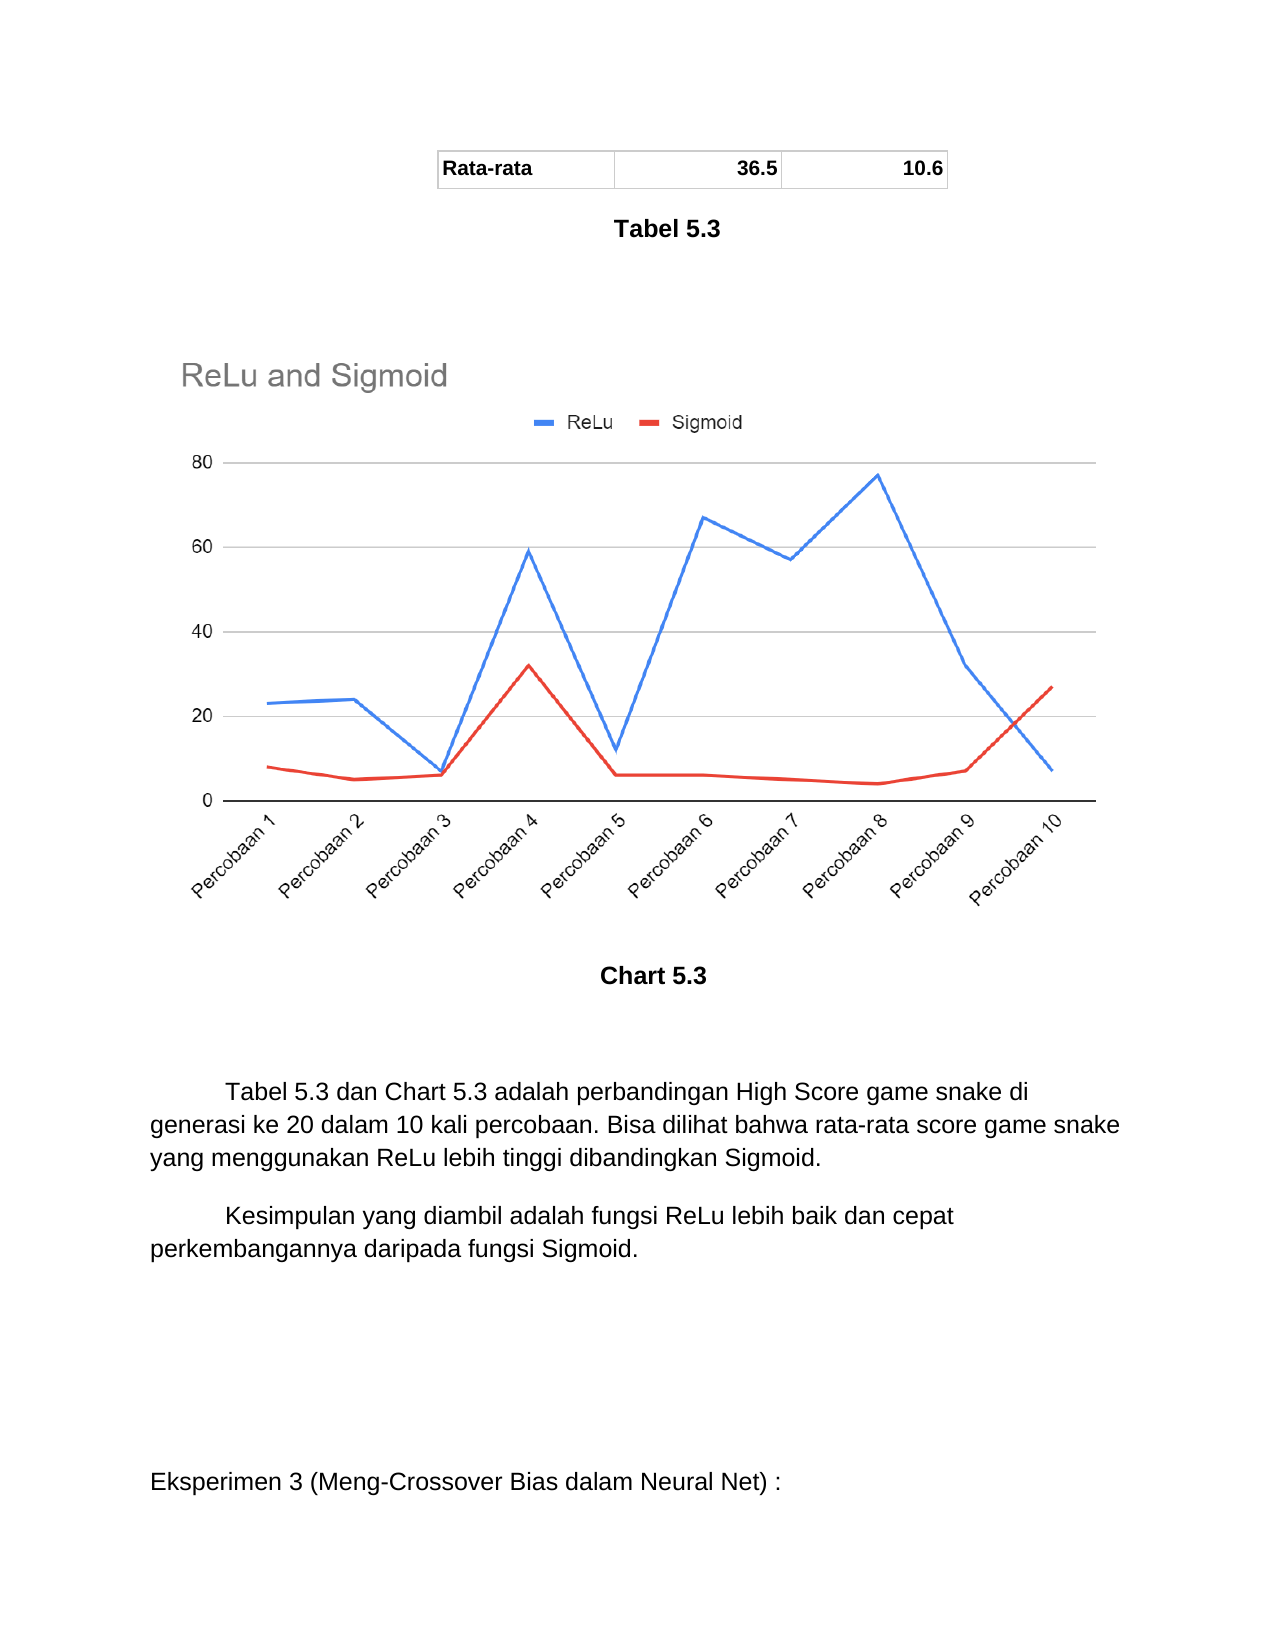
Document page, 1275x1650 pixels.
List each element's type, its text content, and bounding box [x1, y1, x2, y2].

text Kesimpulan yang diambil adalah fungsi ReLu lebih baik dan cepat perkembangannya daripada fungsi Sigmoid. [150, 1201, 1125, 1263]
text Tabel 5.3 [150, 214, 1125, 243]
text Tabel 5.3 dan Chart 5.3 adalah perbandingan High Score game snake di generasi ke 20 dalam 10 kali percobaan. Bisa dilihat bahwa rata-rata score game snake yang menggunakan ReLu lebih tinggi dibandingkan Sigmoid. [150, 1077, 1125, 1172]
table_cell 10.6 [782, 152, 947, 188]
table_cell Rata-rata [439, 152, 614, 188]
text Eksperimen 3 (Meng-Crossover Bias dalam Neural Net) : [150, 1466, 1125, 1495]
text Chart 5.3 [525, 961, 1125, 990]
table_cell 36.5 [615, 152, 781, 188]
picture [150, 330, 1125, 933]
